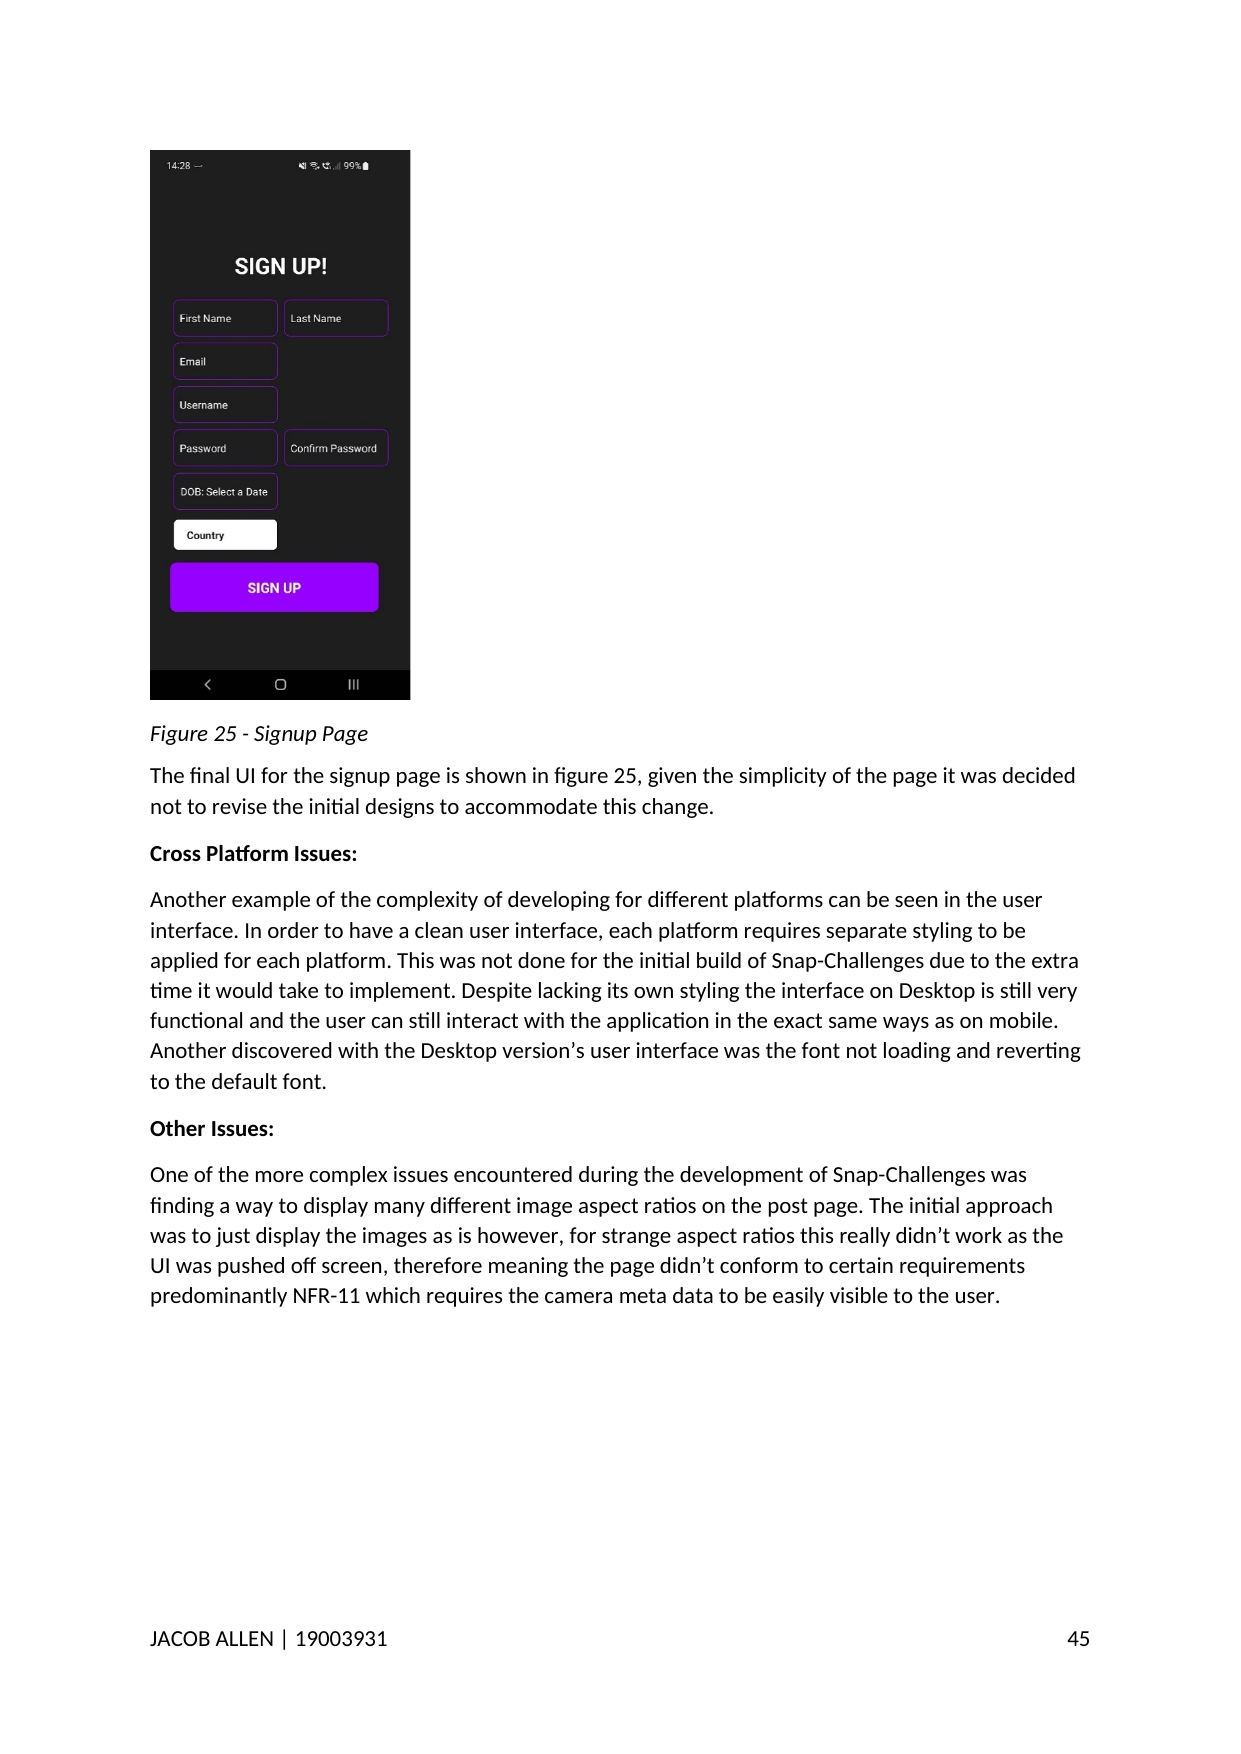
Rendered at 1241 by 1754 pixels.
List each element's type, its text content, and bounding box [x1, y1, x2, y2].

text The final UI for the signup page is shown in figure 25, given the simplicity of the page it was decided not to revise the initial designs to accommodate this change. [150, 762, 1090, 820]
text One of the more complex issues encountered during the development of Snap-Challenges was finding a way to display many different image aspect ratios on the post page. The initial approach was to just display the images as is however, for strange aspect ratios this really didn’t work as the UI was pushed off screen, therefore meaning the page didn’t conform to certain requirements predominantly NFR-11 which requires the camera meta data to be easily visible to the user. [150, 1161, 1090, 1309]
text Figure 25 - Signup Page [150, 719, 1090, 747]
picture [150, 150, 411, 700]
text Cross Platform Issues: [150, 839, 1090, 867]
text Another example of the complexity of developing for different platforms can be seen in the user interface. In order to have a clean user interface, each platform requires separate styling to be applied for each platform. This was not done for the initial build of Snap-Challenges due to the extra time it would take to implement. Despite lacking its own styling the interface on Desktop is still very functional and the user can still interact with the application in the exact same ways as on mobile. Another discovered with the Desktop version’s user interface was the font not loading and reverting to the default font. [150, 886, 1090, 1095]
text Other Issues: [150, 1114, 1090, 1142]
